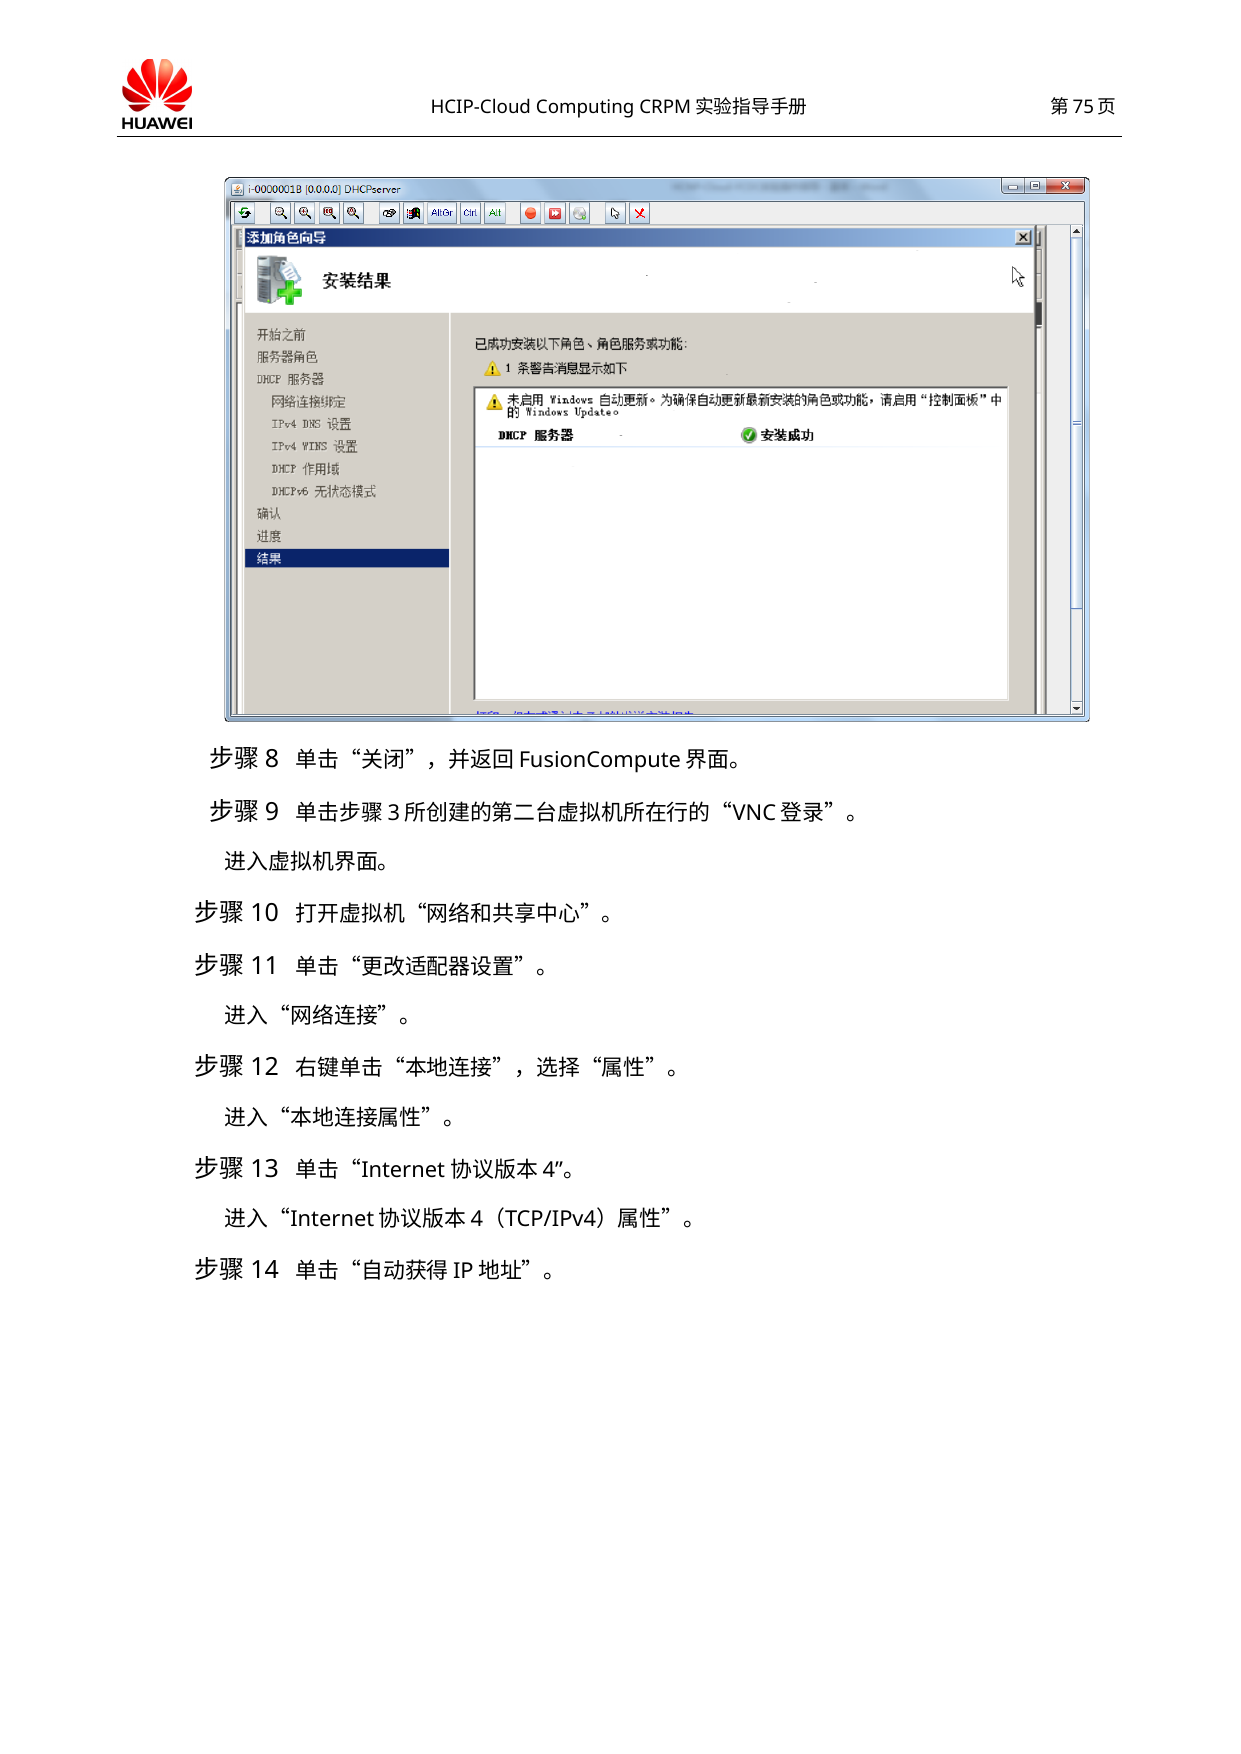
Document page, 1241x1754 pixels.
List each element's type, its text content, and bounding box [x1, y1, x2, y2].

picture [224, 177, 1090, 722]
text 单击“Internet 协议版本4”。 [279, 1148, 1122, 1184]
text 单击“更改适配器设置”。 [279, 946, 1122, 982]
text 单击“自动获得IP地址”。 [279, 1249, 1122, 1286]
picture [122, 59, 192, 129]
text 进入虚拟机界面。 [224, 844, 1122, 876]
text 单击“关闭”，并返回FusionCompute界面。 [279, 738, 1122, 775]
text 进入“本地连接属性”。 [224, 1100, 1122, 1131]
text 打开虚拟机“网络和共享中心”。 [279, 893, 1122, 929]
text 单击步骤3所创建的第二台虚拟机所在行的“VNC登录”。单击步骤3所创建的第二台虚拟机所在行的“VNC登录”。 [279, 791, 1122, 828]
text 进入“网络连接”。 [224, 998, 1122, 1030]
text 右键单击“本地连接”，选择“属性”。 [279, 1047, 1122, 1083]
text 进入“Internet协议版本4（TCP/IPv4）属性”。 [224, 1201, 1122, 1233]
